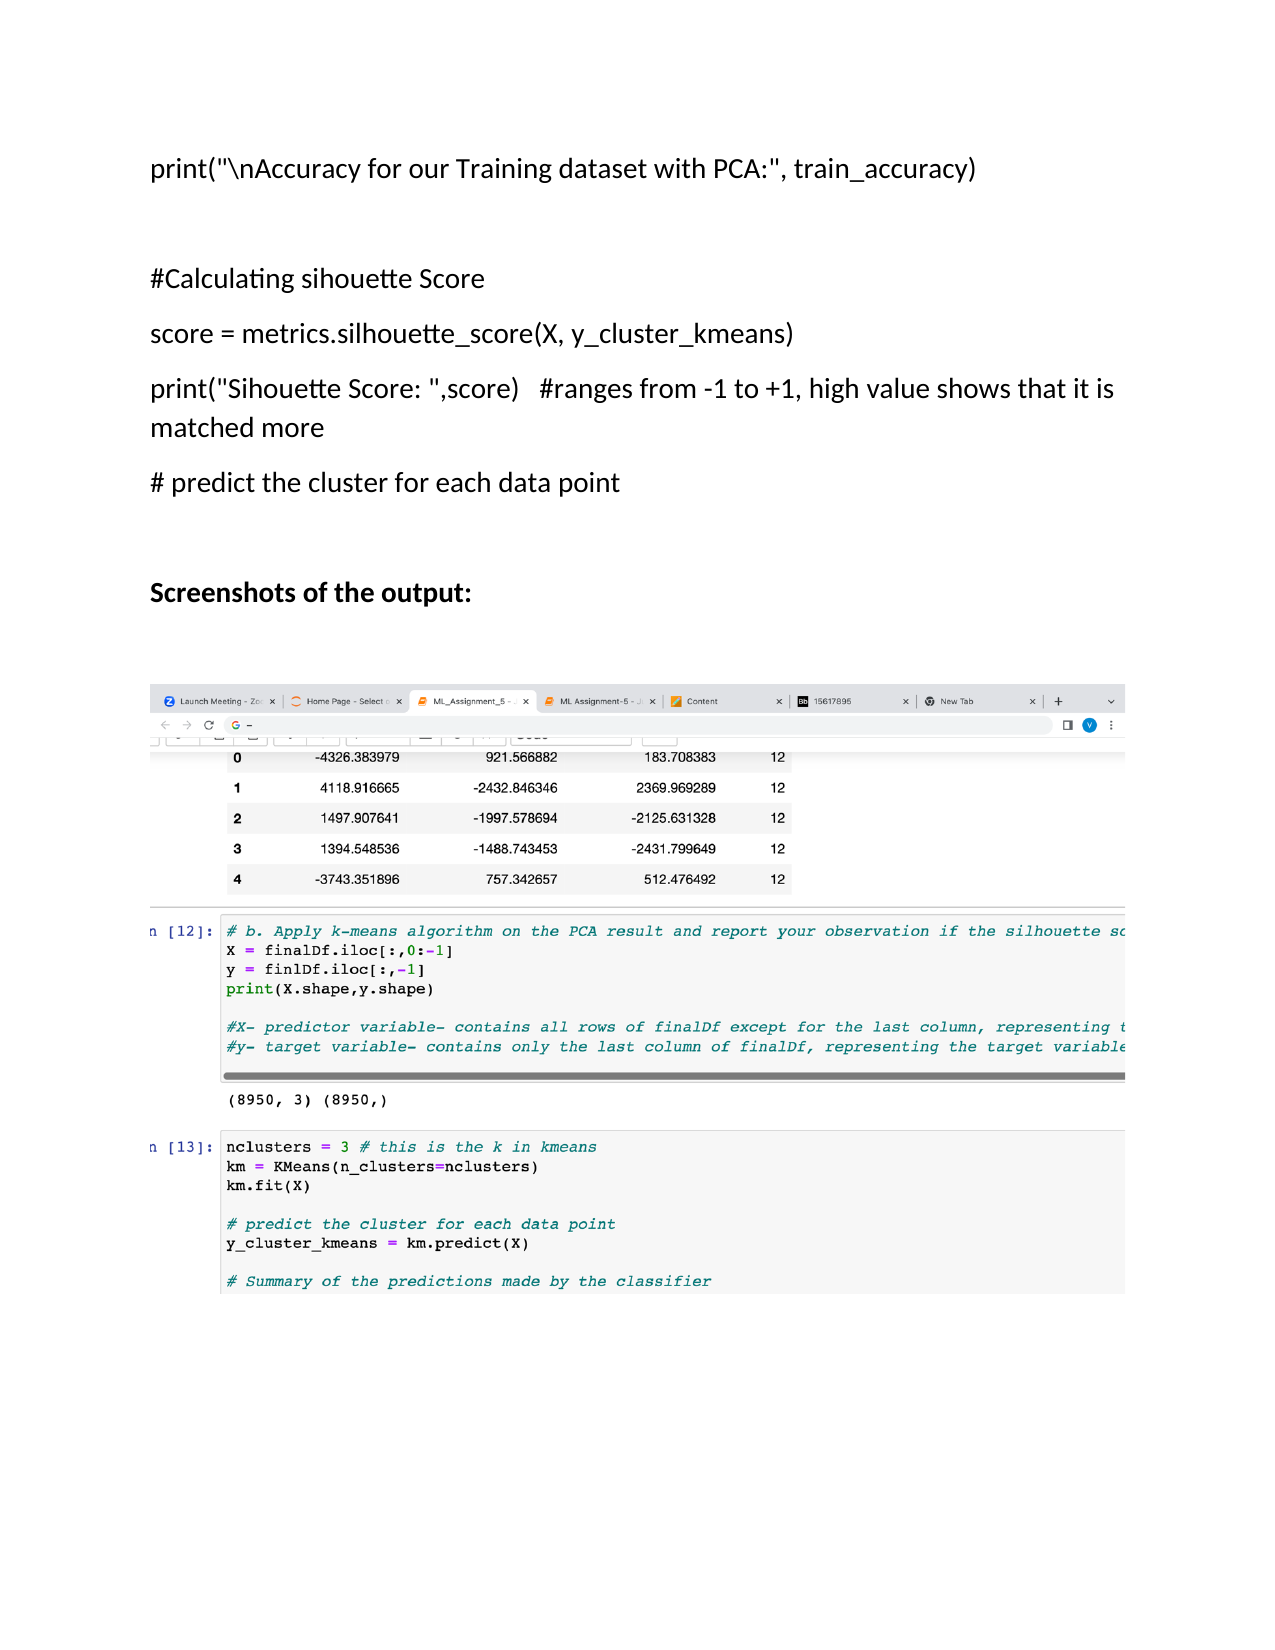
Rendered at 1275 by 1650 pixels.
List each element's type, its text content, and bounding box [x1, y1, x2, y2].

text #Calculating sihouette Score [150, 260, 1125, 296]
text score = metrics.silhouette_score(X, y_cluster_kmeans) [150, 315, 1125, 351]
text Screenshots of the output: [150, 574, 1125, 610]
text # predict the cluster for each data point [150, 464, 1125, 499]
text print("\nAccuracy for our Training dataset with PCA:", train_accuracy) [150, 150, 1125, 186]
picture [150, 684, 1125, 1294]
text print("Sihouette Score: ",score) #ranges from -1 to +1, high value shows that it is matched more [150, 370, 1125, 444]
